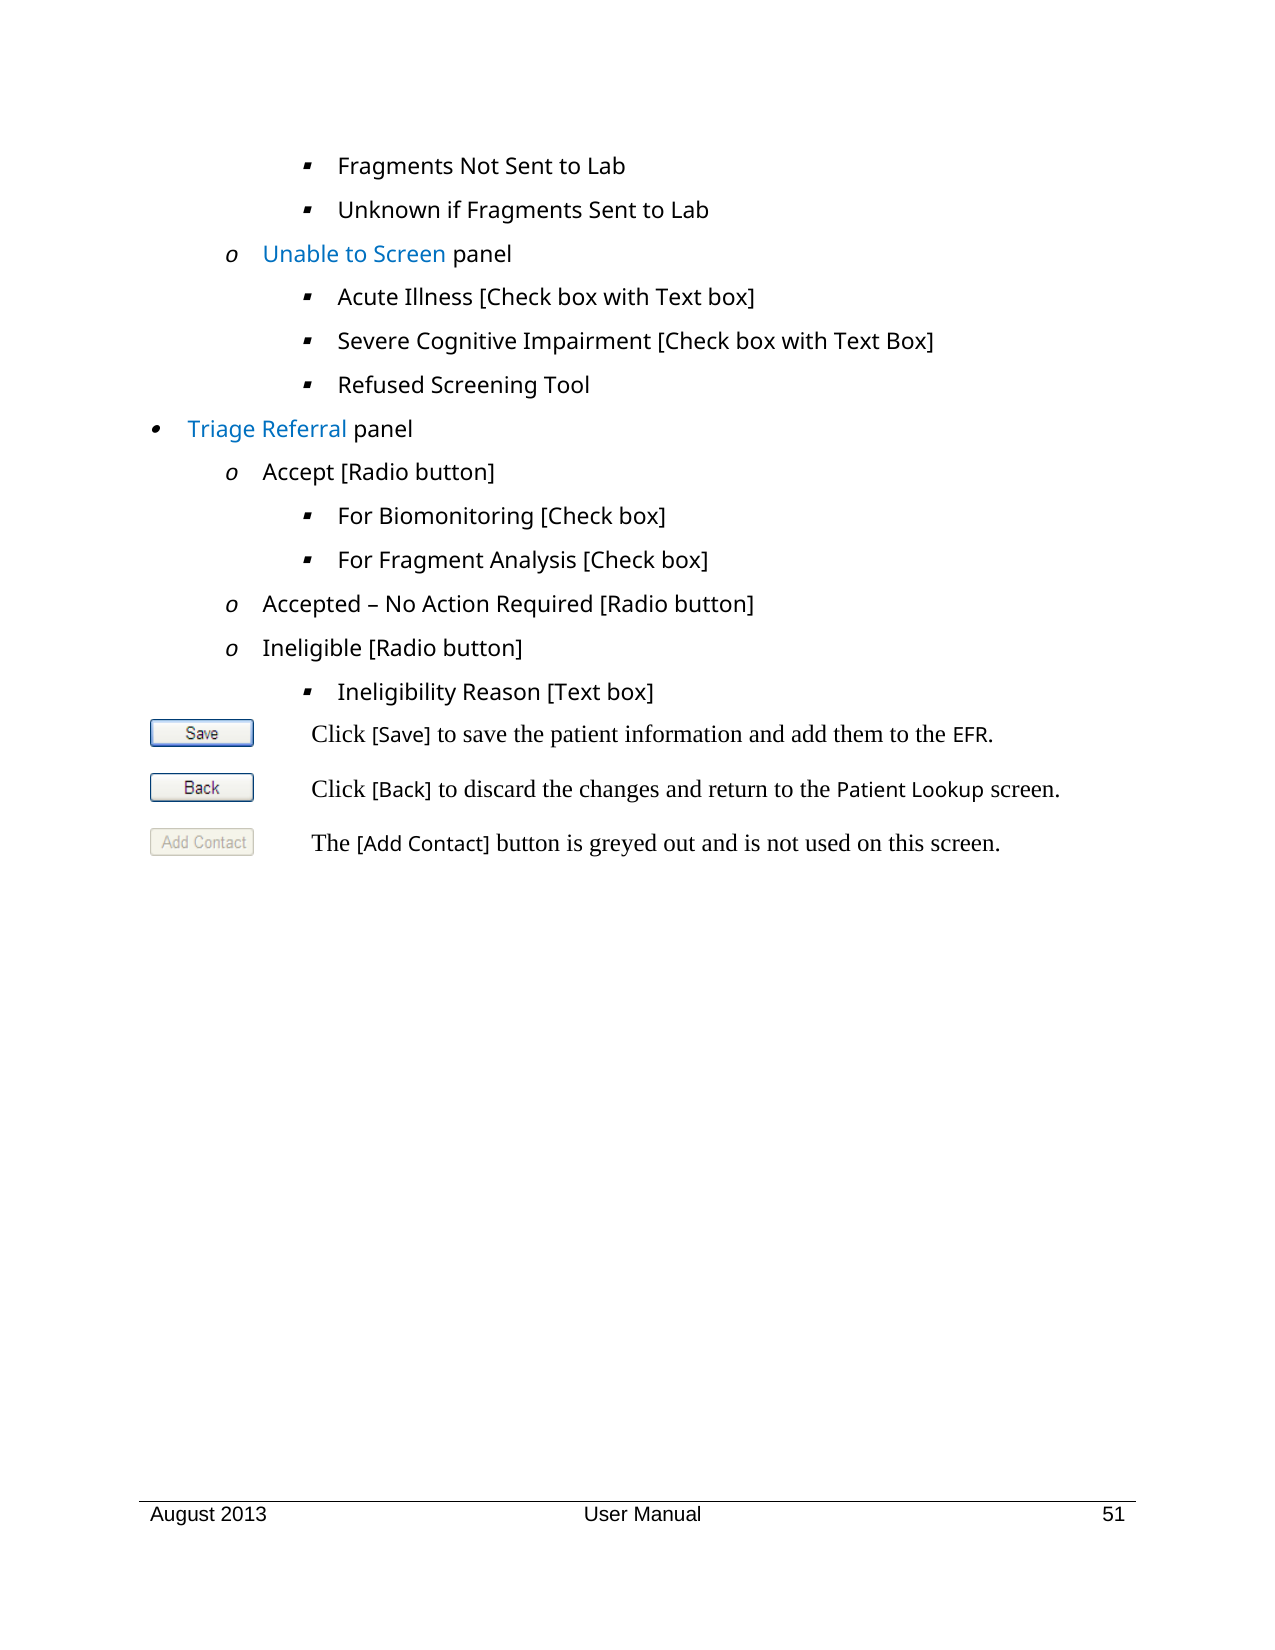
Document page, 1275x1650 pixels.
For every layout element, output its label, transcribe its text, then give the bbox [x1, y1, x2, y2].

list Unable to Screen panel [225, 237, 1125, 269]
list For Biomonitoring [Check box] [300, 500, 1125, 531]
list Triage Referral panel [150, 413, 1125, 444]
picture [150, 773, 254, 802]
list Acute Illness [Check box with Text box] [300, 281, 1125, 313]
list Severe Cognitive Impairment [Check box with Text Box] [300, 325, 1125, 356]
list Ineligibility Reason [Text box] [300, 675, 1125, 707]
list Unknown if Fragments Sent to Lab [300, 194, 1125, 225]
list Refused Screening Tool [300, 369, 1125, 400]
list Accepted – No Action Required [Radio button] [225, 588, 1125, 619]
list Ineligible [Radio button] [225, 632, 1125, 663]
list Accept [Radio button] [225, 456, 1125, 488]
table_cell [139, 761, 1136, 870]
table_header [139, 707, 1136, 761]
picture [150, 719, 254, 747]
picture [150, 828, 254, 856]
list Fragments Not Sent to Lab [300, 150, 1125, 181]
list For Fragment Analysis [Check box] [300, 544, 1125, 575]
